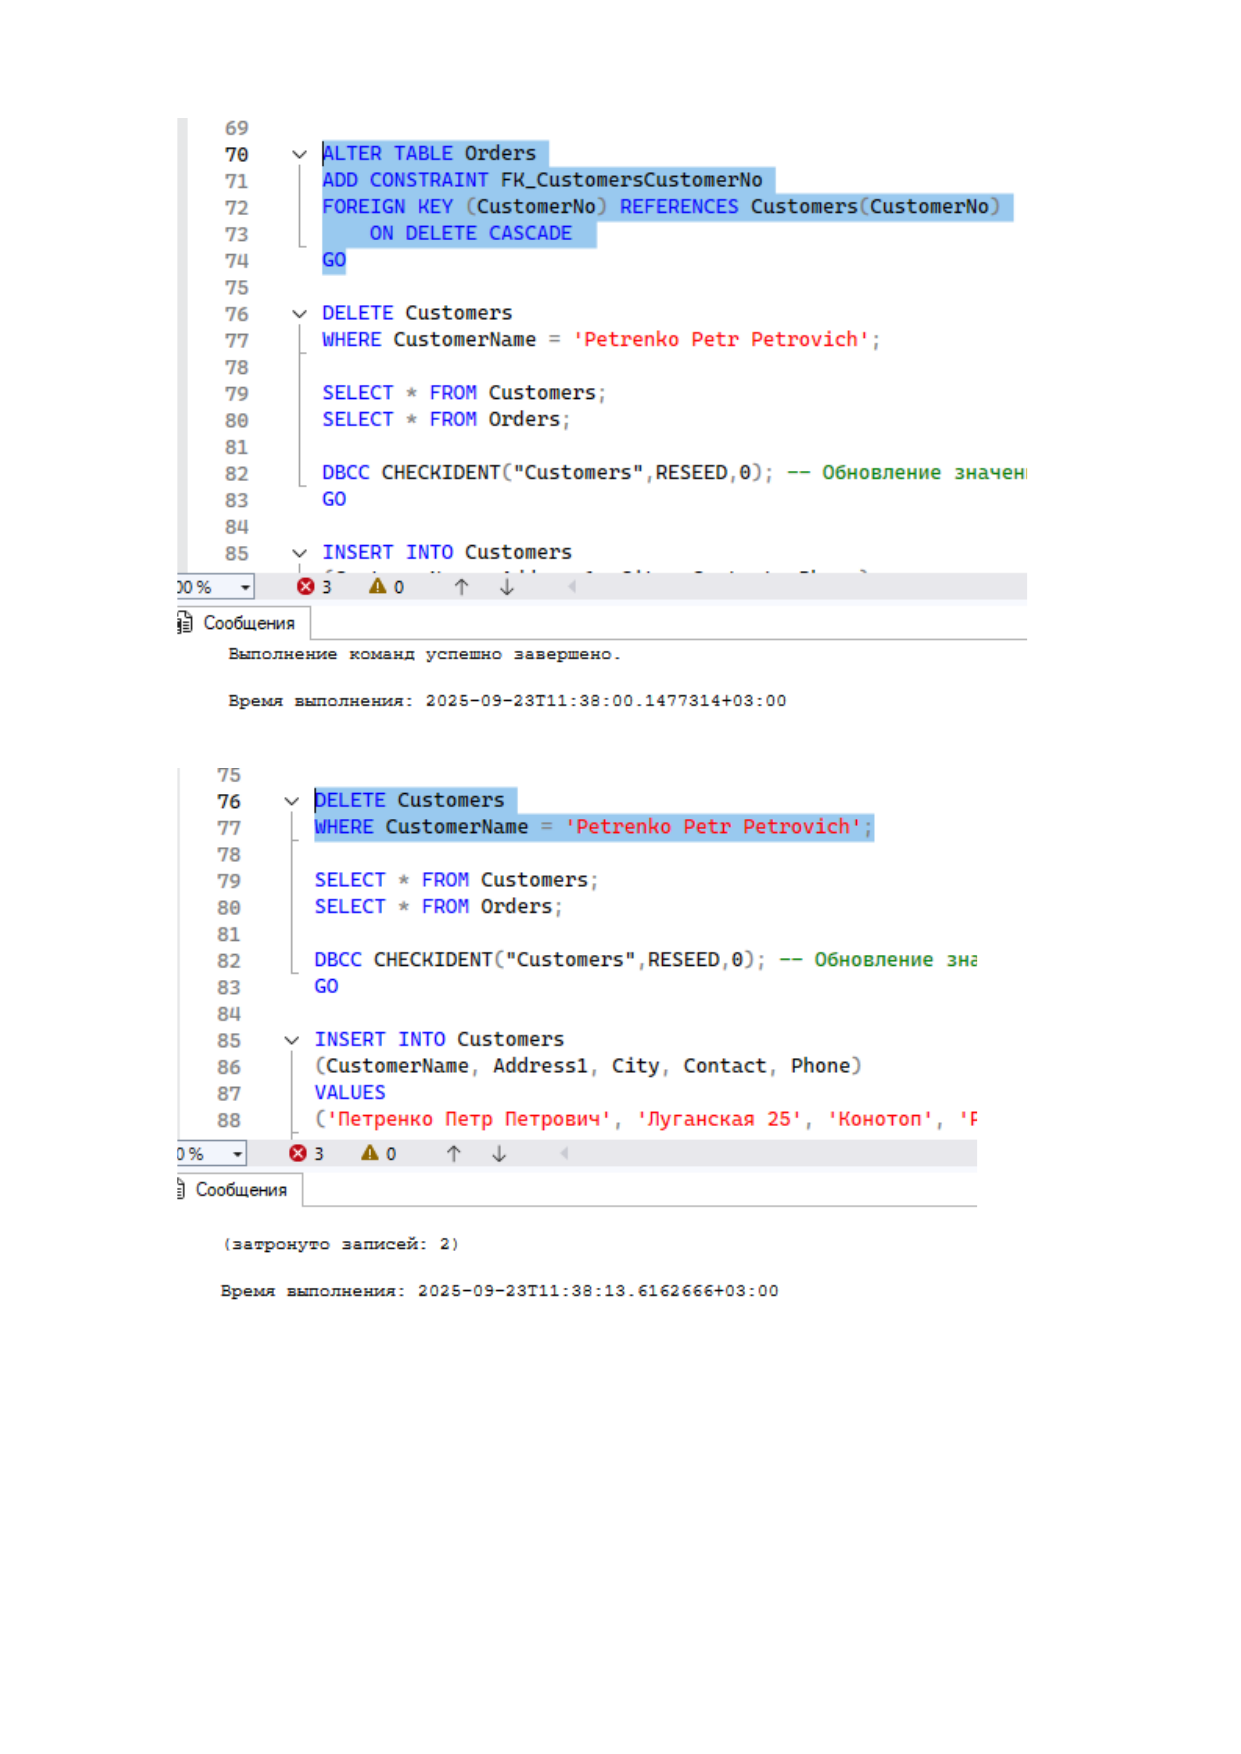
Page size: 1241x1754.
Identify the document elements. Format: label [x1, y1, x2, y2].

picture [177, 768, 978, 1326]
picture [177, 118, 1028, 750]
